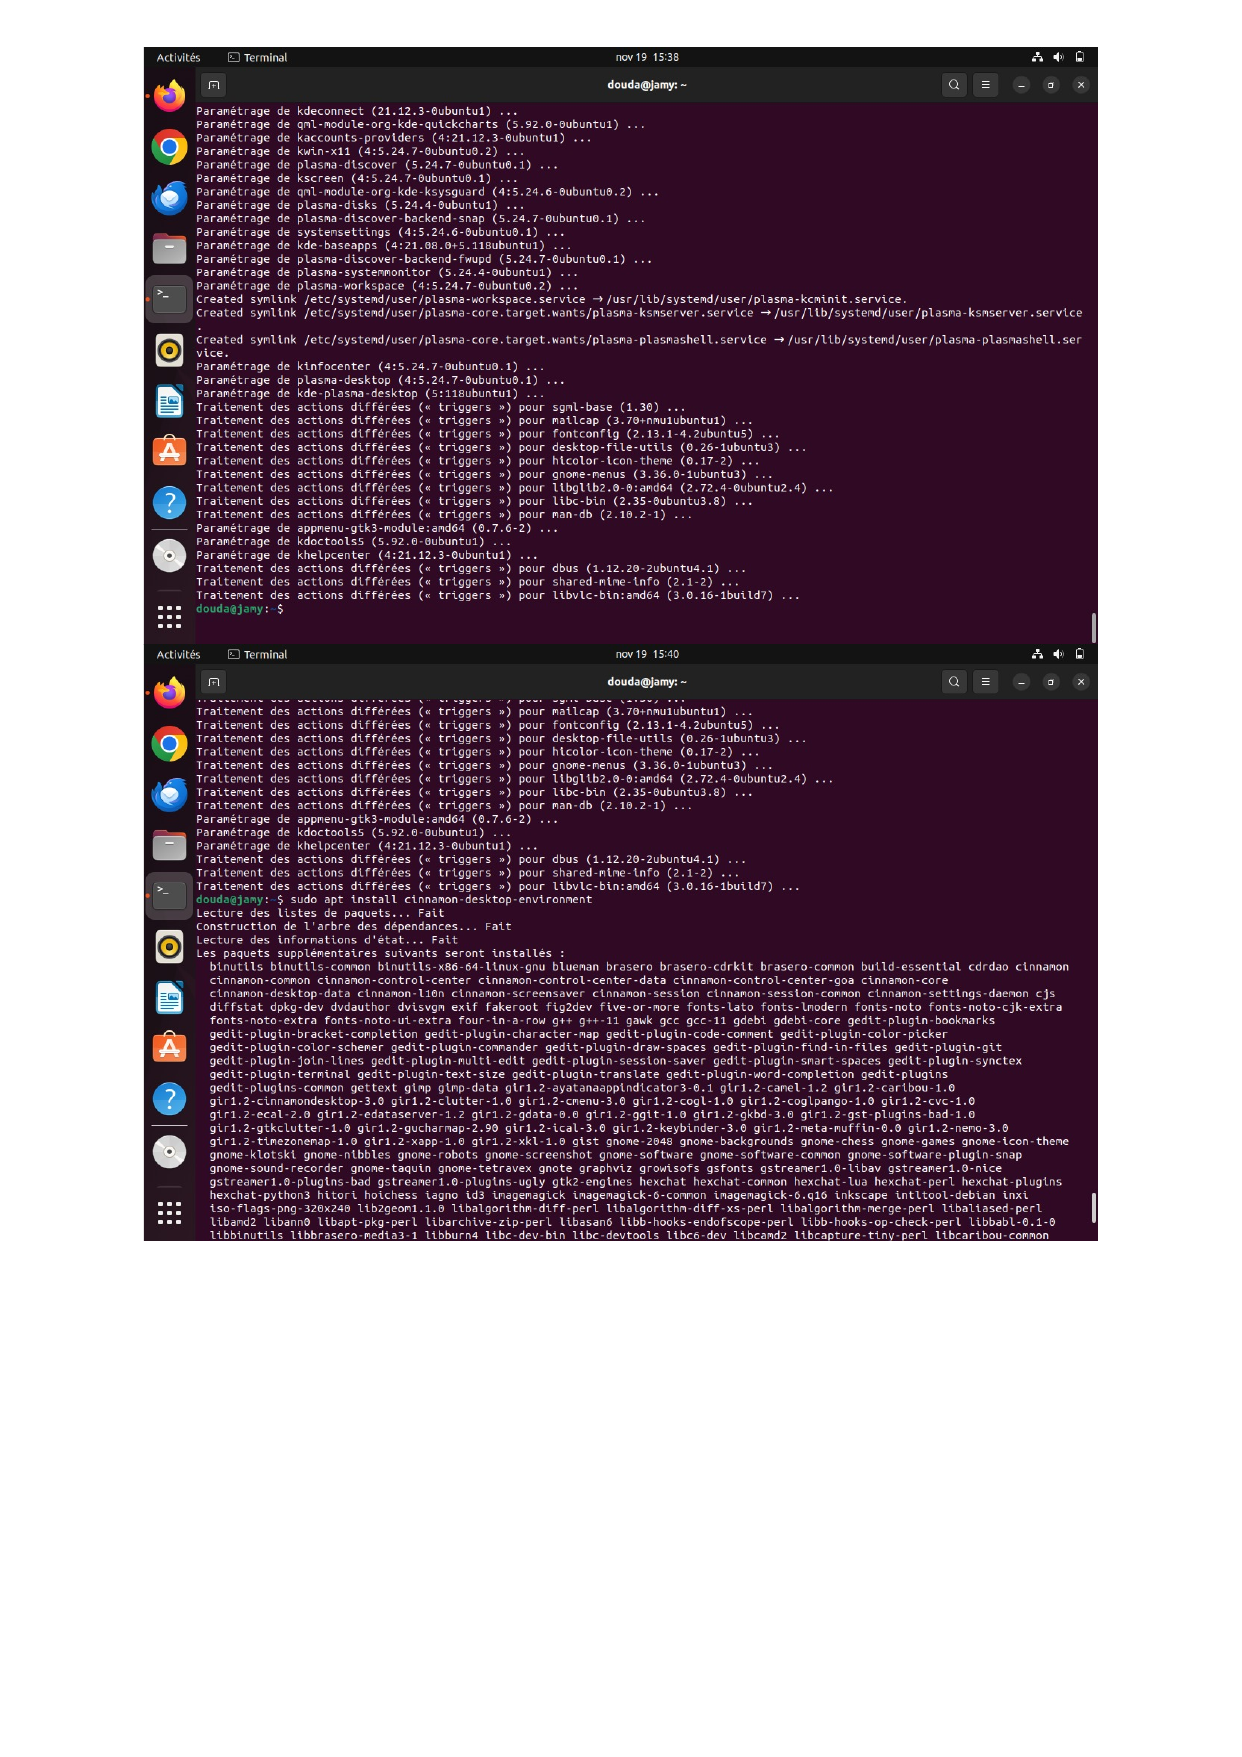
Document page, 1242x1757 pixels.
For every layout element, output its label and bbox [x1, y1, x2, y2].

picture [143, 47, 1098, 1241]
